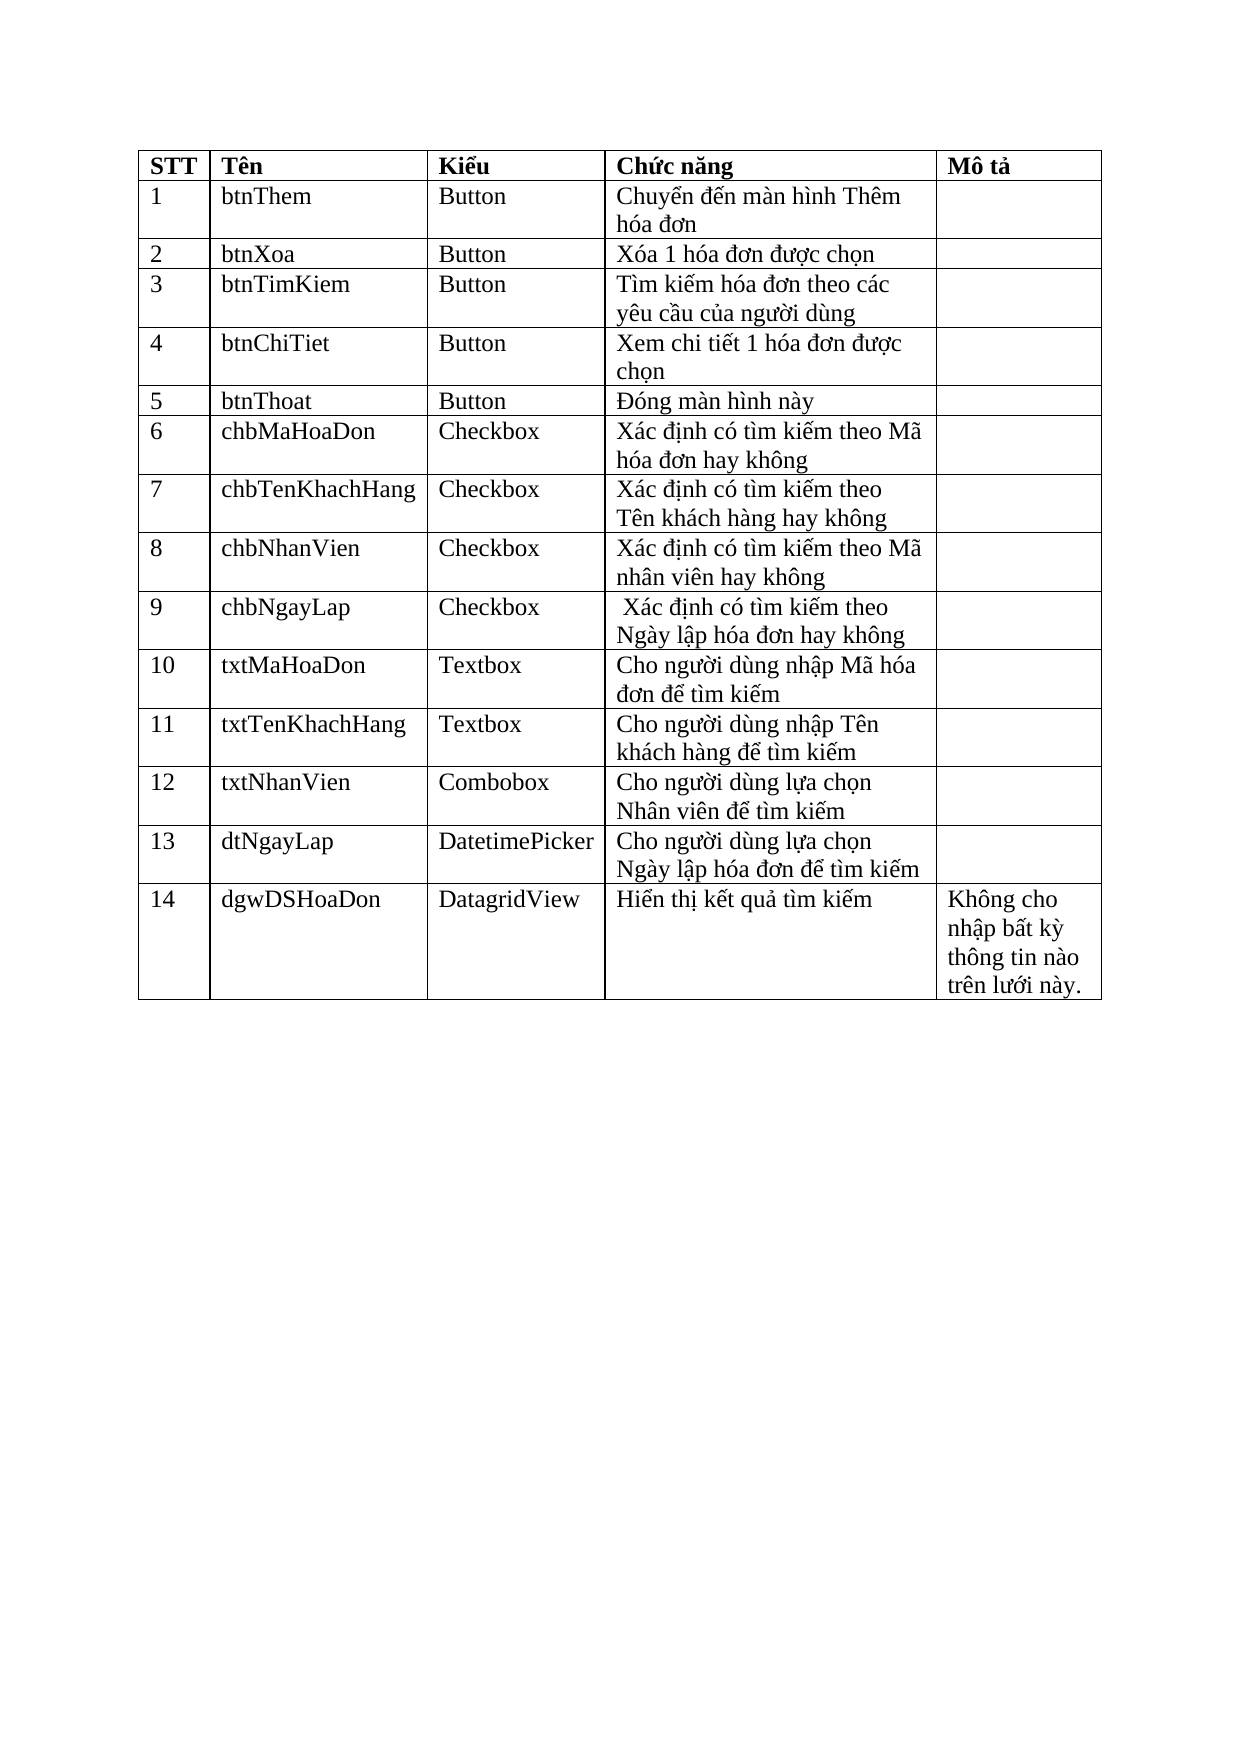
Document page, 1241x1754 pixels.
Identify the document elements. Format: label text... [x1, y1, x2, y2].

table_cell 4 [139, 328, 209, 385]
table_cell chbNgayLap [211, 592, 427, 649]
table_header Chức năng [606, 151, 936, 180]
table_cell 8 [139, 533, 209, 591]
table_cell Button [428, 181, 604, 238]
table_cell 5 [139, 386, 209, 415]
table_cell [937, 650, 1101, 708]
table_cell DatagridView [428, 884, 604, 999]
table_cell dtNgayLap [211, 826, 427, 883]
table_cell Button [428, 269, 604, 327]
table_cell Button [428, 328, 604, 385]
table_cell [937, 328, 1101, 385]
table_cell [937, 181, 1101, 238]
table_cell btnThoat [211, 386, 427, 415]
table_cell Checkbox [428, 533, 604, 591]
table_cell Textbox [428, 709, 604, 766]
table_header Kiểu [428, 151, 604, 180]
table_header Mô tả [937, 151, 1101, 180]
table_cell [937, 592, 1101, 649]
table_cell Checkbox [428, 416, 604, 473]
table_cell [937, 239, 1101, 268]
table_cell chbMaHoaDon [211, 416, 427, 473]
table_cell btnChiTiet [211, 328, 427, 385]
table_cell Xóa 1 hóa đơn được chọn [606, 239, 936, 268]
table_cell 14 [139, 884, 209, 999]
table_cell Xem chi tiết 1 hóa đơn được chọn [606, 328, 936, 385]
table_cell Cho người dùng nhập Mã hóa đơn để tìm kiếm [606, 650, 936, 708]
table_cell Xác định có tìm kiếm theo Ngày lập hóa đơn hay không [606, 592, 936, 649]
table_cell [937, 386, 1101, 415]
table_cell 7 [139, 475, 209, 532]
table_cell Không cho nhập bất kỳ thông tin nào trên lưới này. [937, 884, 1101, 999]
table_cell Button [428, 239, 604, 268]
table_cell txtTenKhachHang [211, 709, 427, 766]
table_cell btnXoa [211, 239, 427, 268]
table_cell Xác định có tìm kiếm theo Tên khách hàng hay không [606, 475, 936, 532]
table_cell 1 [139, 181, 209, 238]
table_cell Xác định có tìm kiếm theo Mã nhân viên hay không [606, 533, 936, 591]
table_cell Checkbox [428, 592, 604, 649]
table_cell Button [428, 386, 604, 415]
table_cell 9 [139, 592, 209, 649]
table_cell 3 [139, 269, 209, 327]
table_cell txtMaHoaDon [211, 650, 427, 708]
table_header Tên [211, 151, 427, 180]
table_cell Textbox [428, 650, 604, 708]
table_cell btnThem [211, 181, 427, 238]
table_cell [937, 269, 1101, 327]
table_cell chbNhanVien [211, 533, 427, 591]
table_cell [937, 767, 1101, 825]
table_cell txtNhanVien [211, 767, 427, 825]
table_cell Combobox [428, 767, 604, 825]
table_cell [937, 475, 1101, 532]
table_cell [937, 416, 1101, 473]
table_cell 2 [139, 239, 209, 268]
table_cell btnTimKiem [211, 269, 427, 327]
table_cell Hiển thị kết quả tìm kiếm [606, 884, 936, 999]
table_cell chbTenKhachHang [211, 475, 427, 532]
table_cell Checkbox [428, 475, 604, 532]
table_cell [937, 709, 1101, 766]
table_cell 11 [139, 709, 209, 766]
table_cell Đóng màn hình này [606, 386, 936, 415]
table_cell 10 [139, 650, 209, 708]
table_cell Chuyển đến màn hình Thêm hóa đơn [606, 181, 936, 238]
table_cell Cho người dùng lựa chọn Nhân viên để tìm kiếm [606, 767, 936, 825]
table_cell 13 [139, 826, 209, 883]
table_cell Tìm kiếm hóa đơn theo các yêu cầu của người dùng [606, 269, 936, 327]
table_cell dgwDSHoaDon [211, 884, 427, 999]
table_cell [937, 826, 1101, 883]
table_cell [937, 533, 1101, 591]
table_cell DatetimePicker [428, 826, 604, 883]
table_cell Cho người dùng lựa chọn Ngày lập hóa đơn để tìm kiếm [606, 826, 936, 883]
table_cell Cho người dùng nhập Tên khách hàng để tìm kiếm [606, 709, 936, 766]
table_header STT [139, 151, 209, 180]
table_cell Xác định có tìm kiếm theo Mã hóa đơn hay không [606, 416, 936, 473]
table_cell 12 [139, 767, 209, 825]
table_cell 6 [139, 416, 209, 473]
